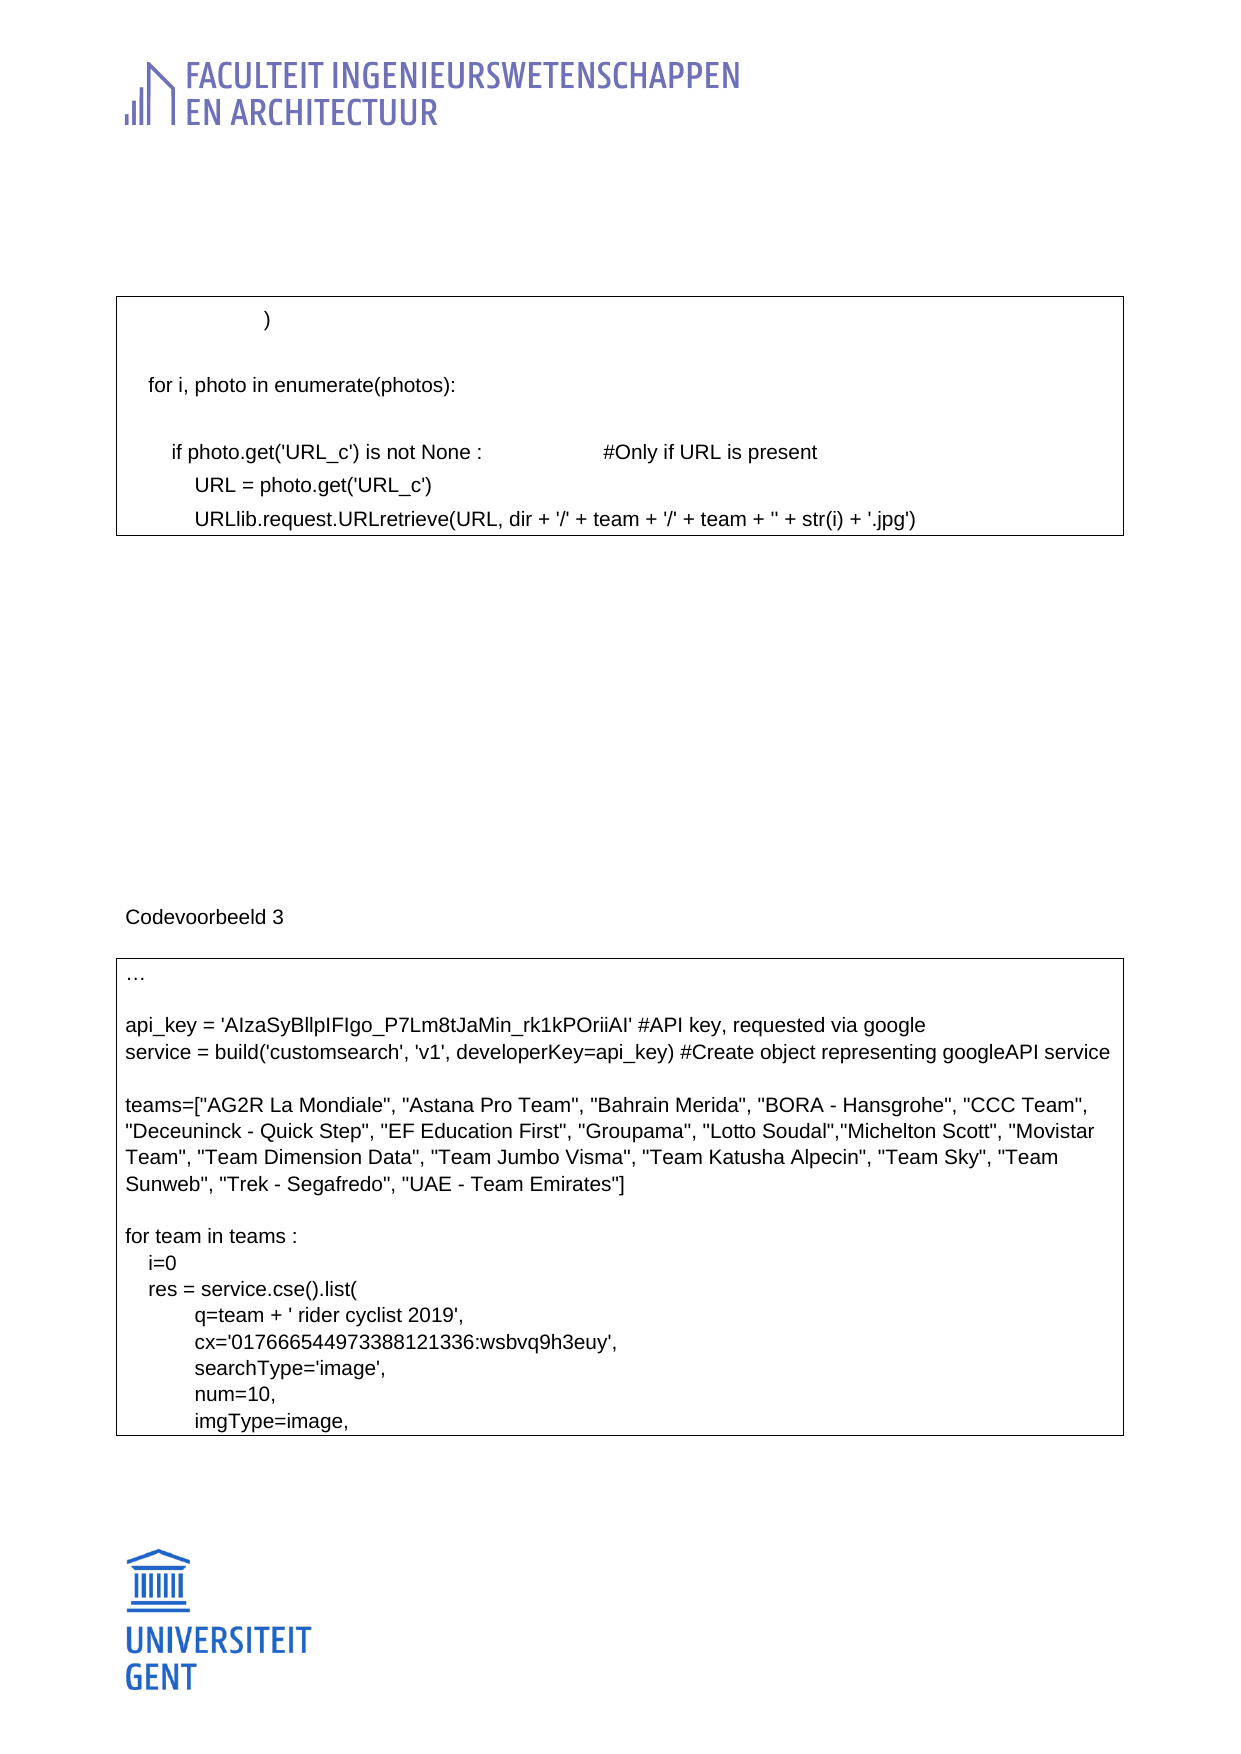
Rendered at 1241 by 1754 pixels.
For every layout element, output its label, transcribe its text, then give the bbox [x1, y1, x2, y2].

text service = build('customsearch', 'v1', developerKey=api_key) #Create object representing googleAPI service [117, 1037, 1123, 1064]
text URLlib.request.URLretrieve(URL, dir + '/' + team + '/' + team + '' + str(i) + '.jpg') [117, 496, 1123, 535]
text imgType=image, [117, 1406, 1123, 1435]
text teams=["AG2R La Mondiale", "Astana Pro Team", "Bahrain Merida", "BORA - Hansgrohe", "CCC Team", "Deceuninck - Quick Step", "EF Education First", "Groupama", "Lotto Soudal","Michelton Scott", "Movistar Team", "Team Dimension Data", "Team Jumbo Visma", "Team Katusha Alpecin", "Team Sky", "Team Sunweb", "Trek - Segafredo", "UAE - Team Emirates"] [117, 1089, 1123, 1195]
text cx='017666544973388121336:wsbvq9h3euy', [117, 1326, 1123, 1353]
text searchType='image', [117, 1353, 1123, 1379]
text ) [117, 297, 1123, 333]
text if photo.get('URL_c') is not None : #Only if URL is present [125, 433, 1115, 466]
text for i, photo in enumerate(photos): [125, 366, 1115, 399]
text … [117, 959, 1123, 984]
text for team in teams : [117, 1221, 1123, 1247]
text i=0 [117, 1247, 1123, 1274]
text q=team + ' rider cyclist 2019', [117, 1300, 1123, 1326]
text URL = photo.get('URL_c') [125, 466, 1115, 496]
text Codevoorbeeld 3 [125, 905, 1115, 929]
text num=10, [117, 1379, 1123, 1406]
picture [64, 1501, 378, 1752]
text res = service.cse().list( [117, 1274, 1123, 1300]
picture [62, 0, 815, 188]
text api_key = 'AIzaSyBllpIFIgo_P7Lm8tJaMin_rk1kPOriiAI' #API key, requested via google [117, 1010, 1123, 1037]
